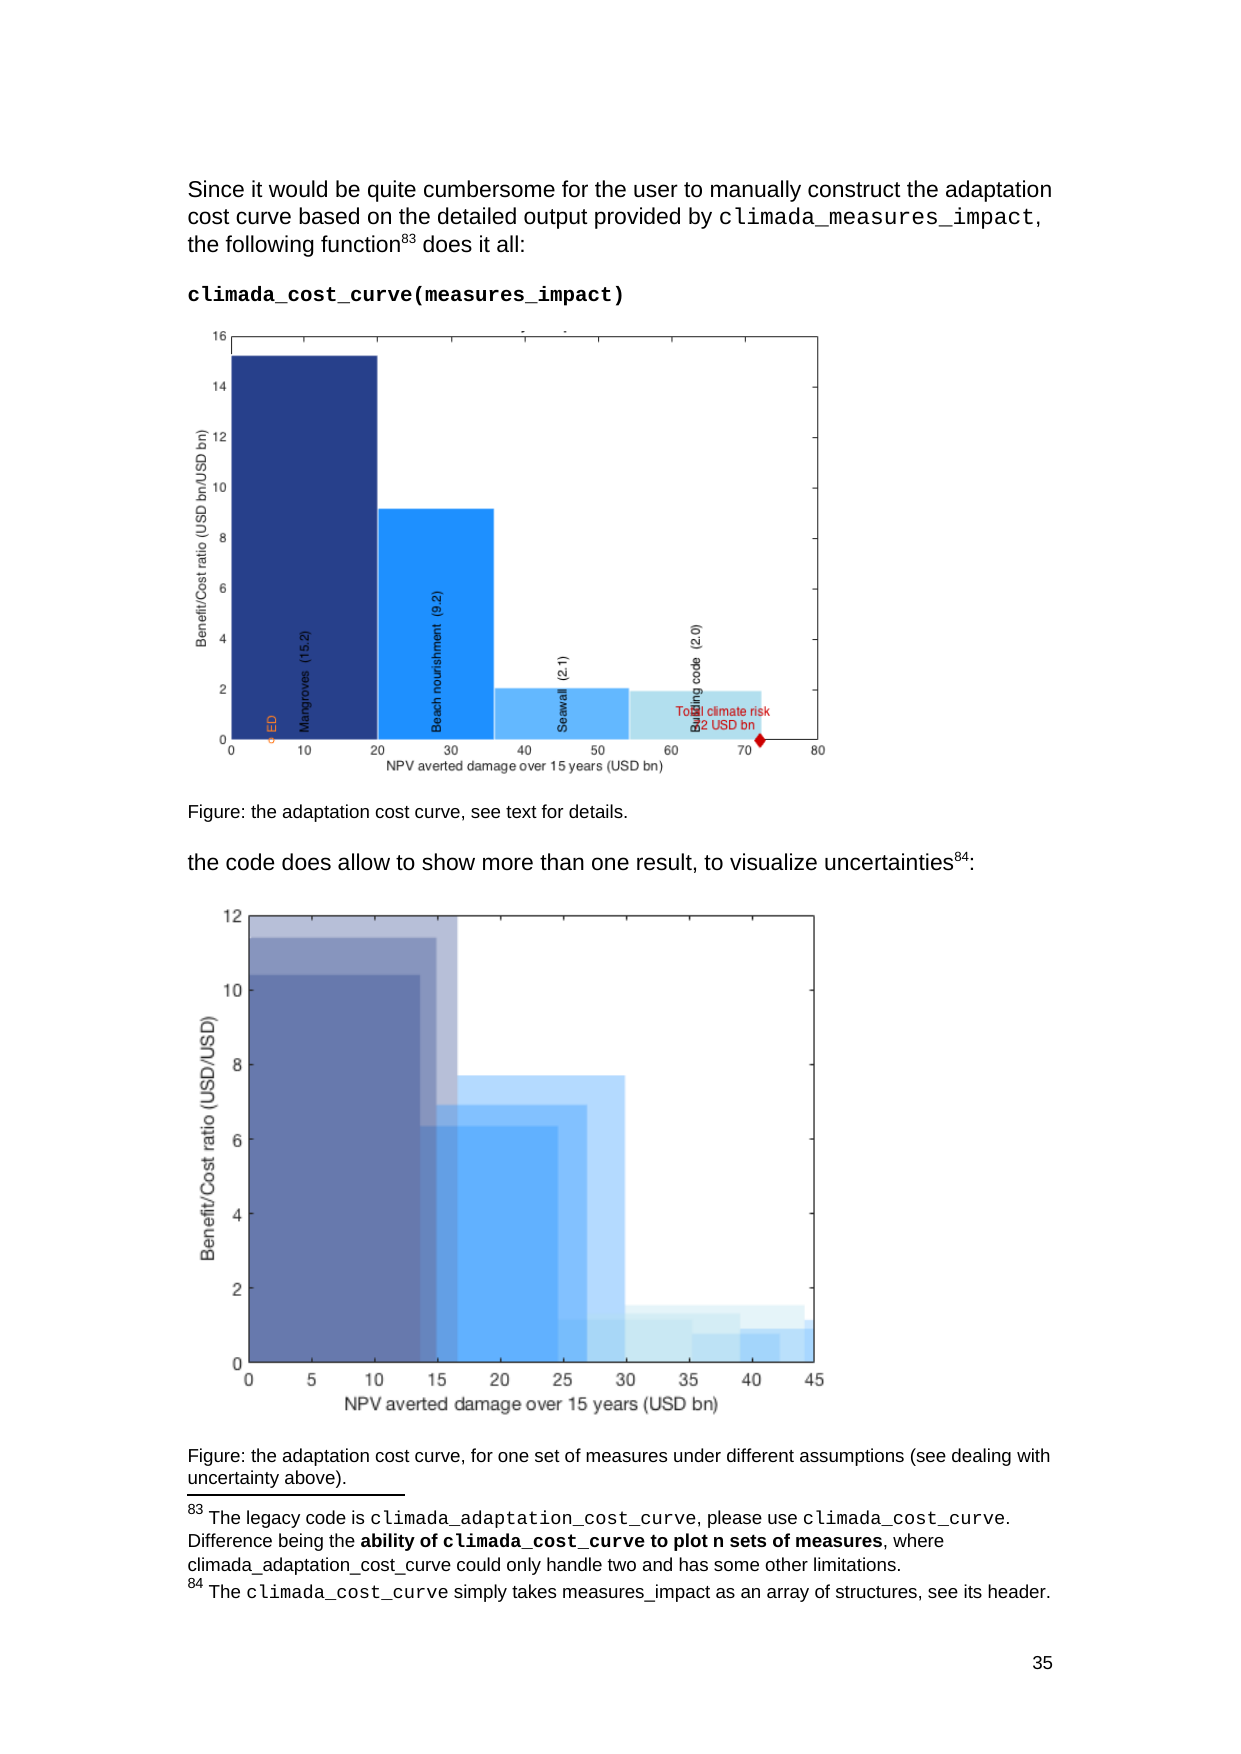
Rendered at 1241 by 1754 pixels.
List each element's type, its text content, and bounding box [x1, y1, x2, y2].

picture [187, 901, 835, 1419]
text climada_cost_curve(measures_impact) [187, 284, 1053, 307]
text Figure: the adaptation cost curve, see text for details. [187, 801, 1053, 823]
picture [187, 331, 834, 775]
text Figure: the adaptation cost curve, for one set of measures under different assumptions (see dealing with uncertainty above). [187, 1445, 1053, 1488]
text Since it would be quite cumbersome for the user to manually construct the adaptation cost curve based on the detailed output provided by climada_measures_impact, the following function does it all: [187, 176, 1053, 257]
text the code does allow to show more than one result, to visualize uncertainties: [187, 849, 1053, 875]
